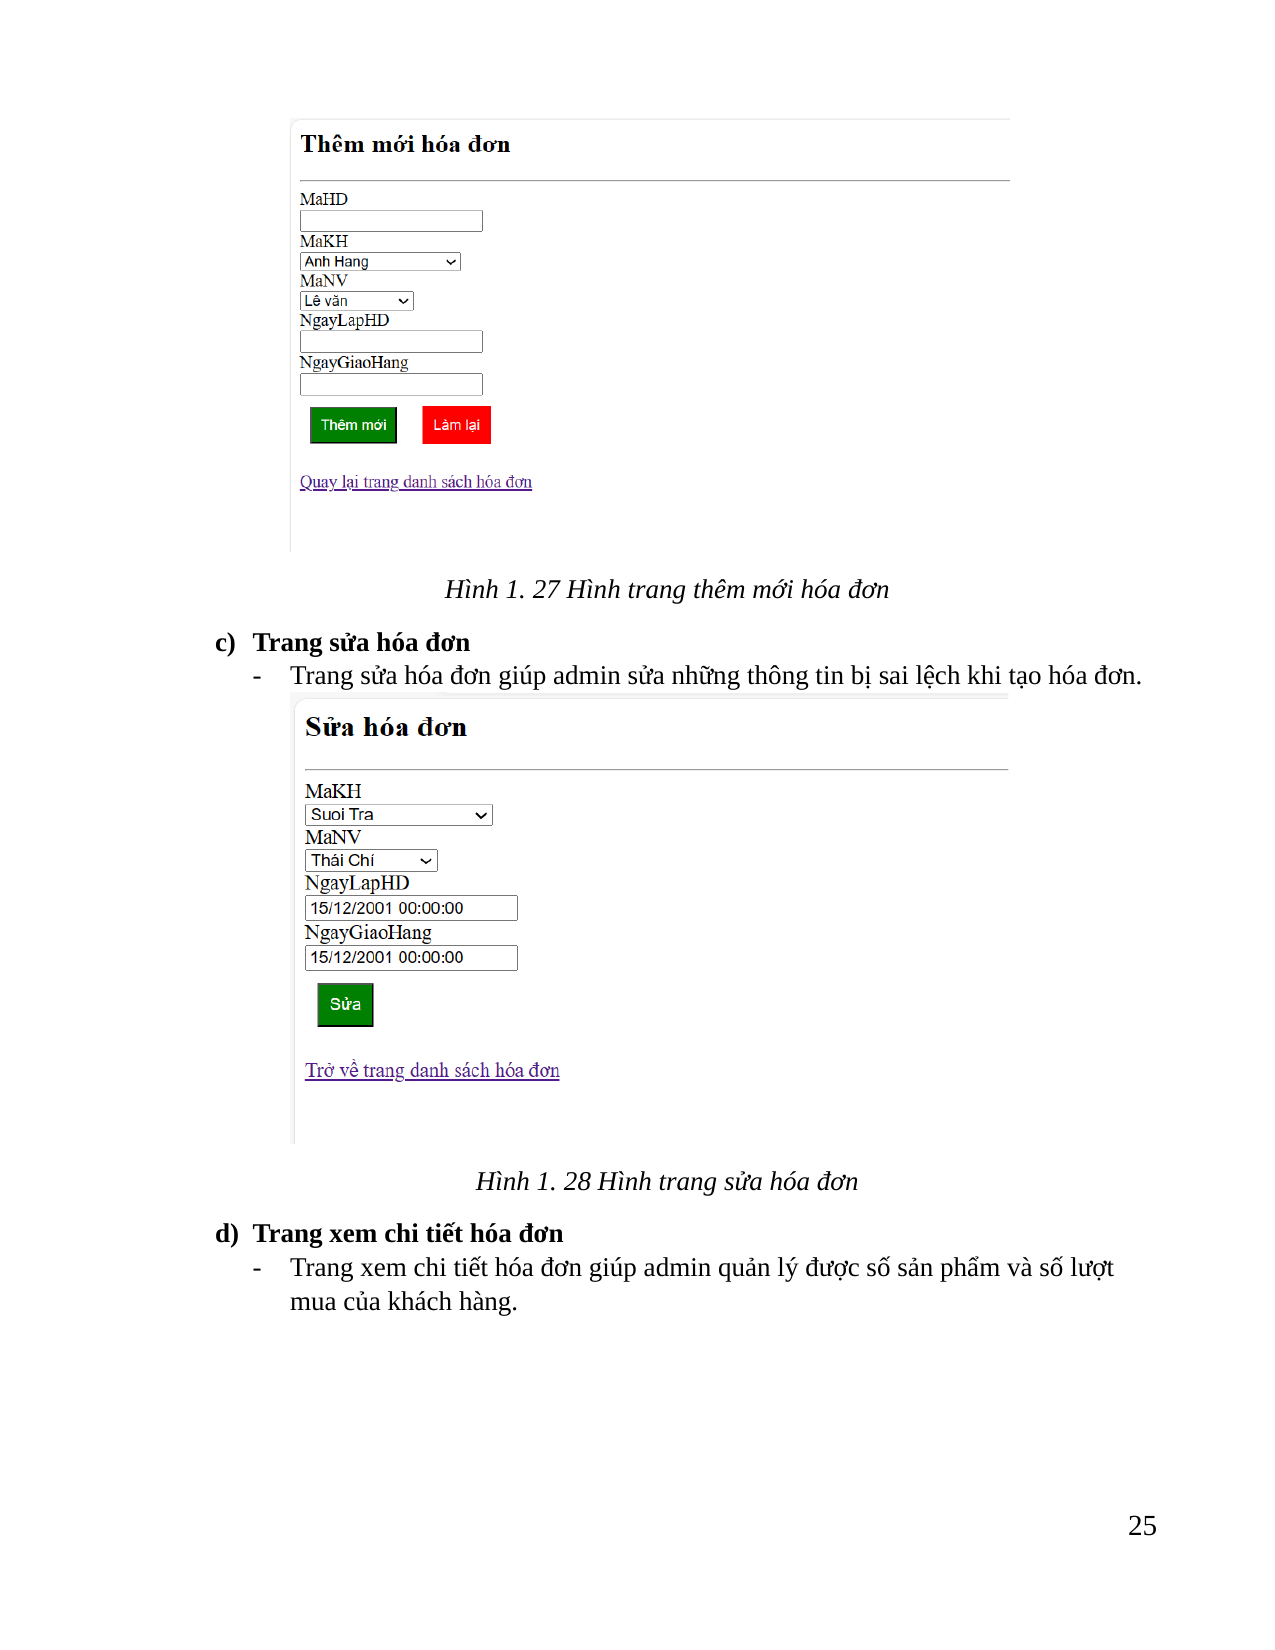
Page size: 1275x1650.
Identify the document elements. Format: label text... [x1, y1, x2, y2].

subtitle Trang sửa hóa đơn [215, 626, 1157, 657]
picture [289, 692, 1009, 1144]
list Trang xem chi tiết hóa đơn giúp admin quản lý được số sản phẩm và số lượt mua của khách hàng. [252, 1251, 1157, 1316]
picture [289, 118, 1010, 552]
list Trang sửa hóa đơn giúp admin sửa những thông tin bị sai lệch khi tạo hóa đơn. [252, 659, 1157, 690]
subtitle Trang xem chi tiết hóa đơn [215, 1217, 1157, 1249]
text Hình 1. 28 Hình trang sửa hóa đơn [177, 1166, 1157, 1197]
text Hình 1. 27 Hình trang thêm mới hóa đơn [177, 574, 1157, 605]
